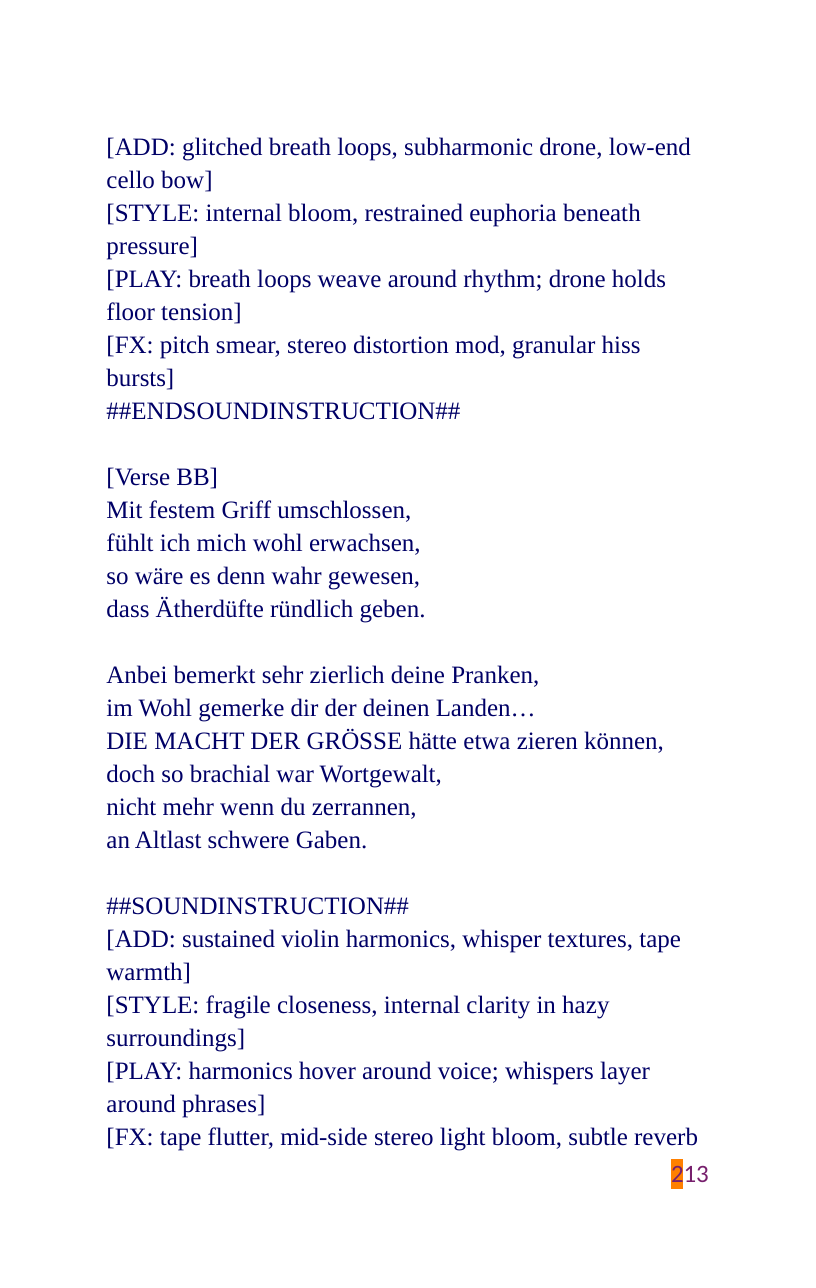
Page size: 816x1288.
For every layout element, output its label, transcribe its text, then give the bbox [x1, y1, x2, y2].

text Anbei bemerkt sehr zierlich deine Pranken, [106, 660, 709, 689]
text Mit festem Griff umschlossen, [106, 495, 709, 524]
text DIE MACHT DER GRÖSSE hätte etwa zieren können, [106, 726, 709, 755]
text an Altlast schwere Gaben. [106, 825, 709, 854]
text dass Ätherdüfte ründlich geben. [106, 594, 709, 623]
text ##SOUNDINSTRUCTION## [106, 891, 709, 920]
text im Wohl gemerke dir der deinen Landen… [106, 693, 709, 722]
text [ADD: glitched breath loops, subharmonic drone, low-end cello bow] [106, 132, 709, 193]
text fühlt ich mich wohl erwachsen, [106, 528, 709, 557]
text doch so brachial war Wortgewalt, [106, 759, 709, 788]
text ##ENDSOUNDINSTRUCTION## [106, 396, 709, 424]
text [PLAY: breath loops weave around rhythm; drone holds floor tension] [106, 264, 709, 326]
text nicht mehr wenn du zerrannen, [106, 792, 709, 821]
text [PLAY: harmonics hover around voice; whispers layer around phrases] [106, 1056, 709, 1118]
text [FX: pitch smear, stereo distortion mod, granular hiss bursts] [106, 330, 709, 392]
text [106, 1122, 709, 1151]
text [STYLE: internal bloom, restrained euphoria beneath pressure] [106, 198, 709, 259]
text so wäre es denn wahr gewesen, [106, 561, 709, 590]
text [STYLE: fragile closeness, internal clarity in hazy surroundings] [106, 990, 709, 1052]
text [ADD: sustained violin harmonics, whisper textures, tape warmth] [106, 924, 709, 986]
text [Verse BB] [106, 462, 709, 491]
